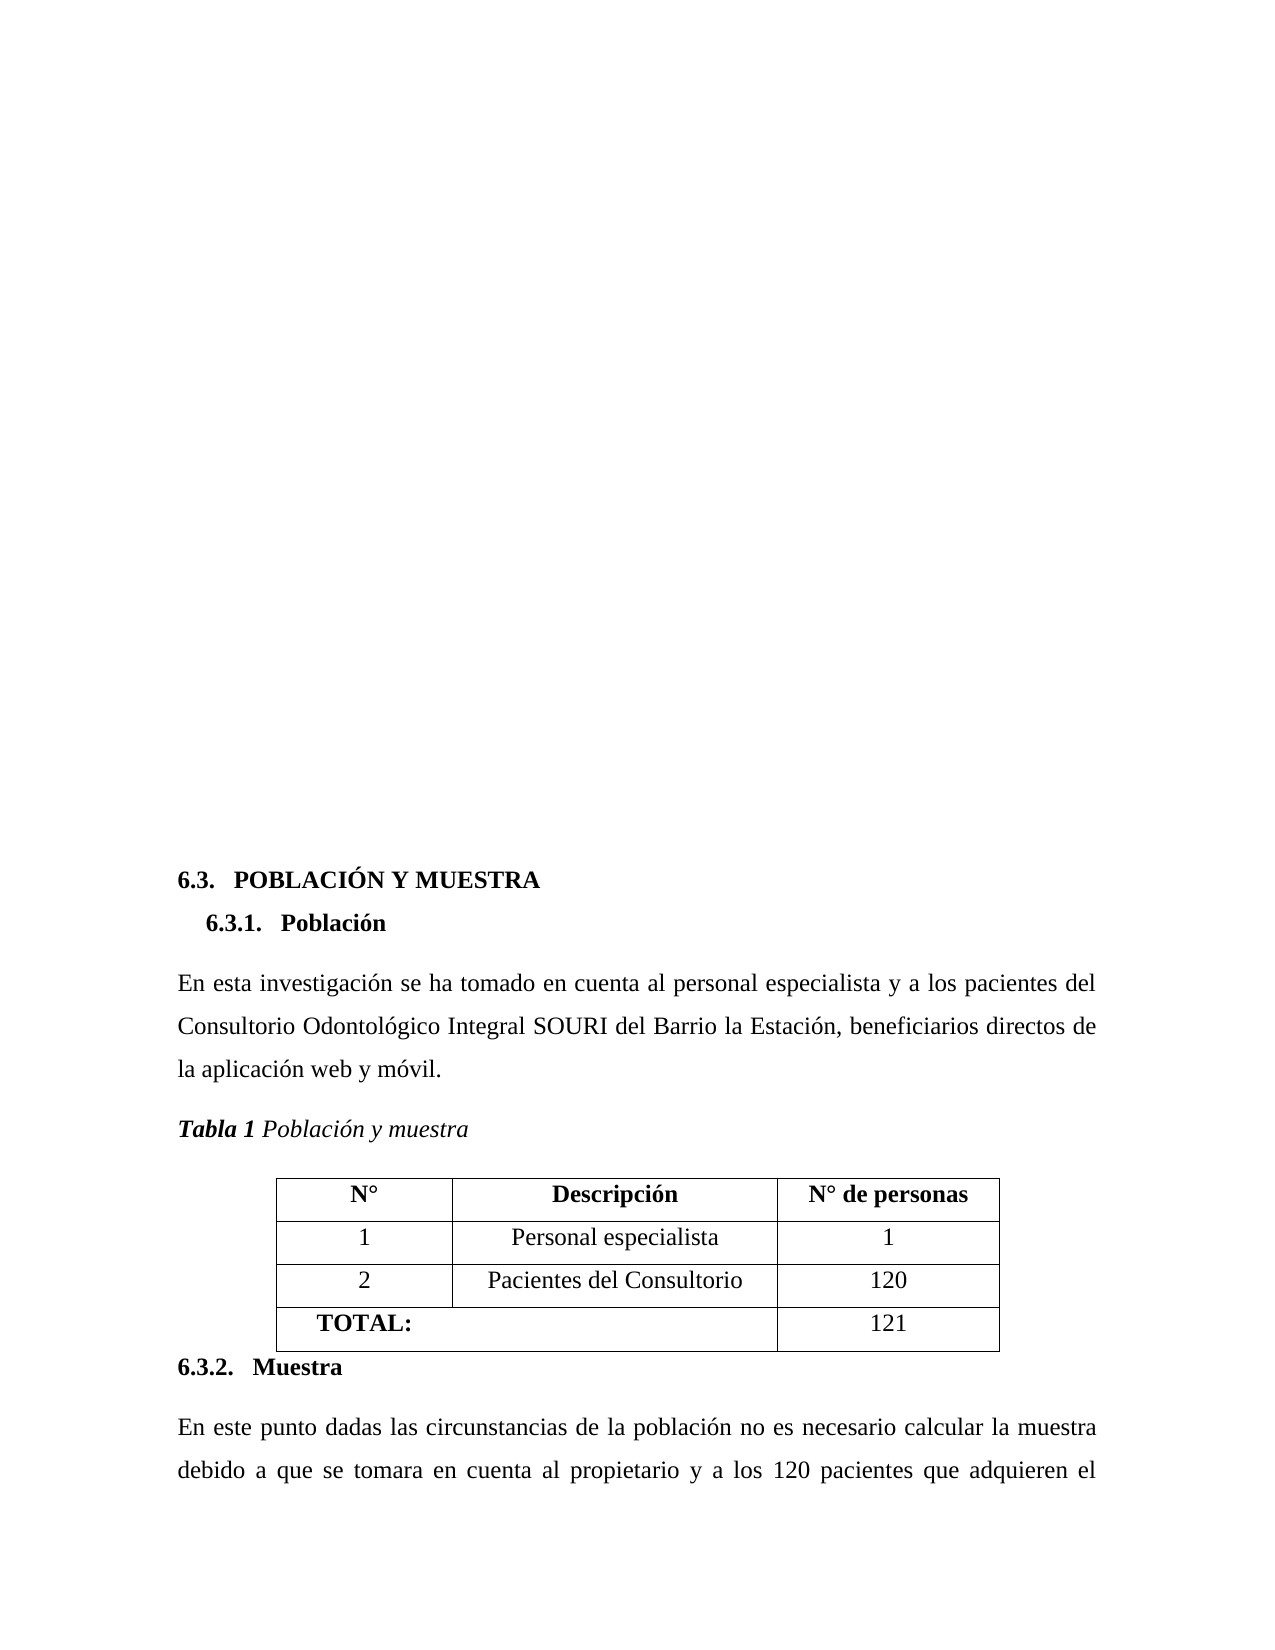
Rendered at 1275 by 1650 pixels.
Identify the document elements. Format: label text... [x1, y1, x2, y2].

table_cell 1 [277, 1222, 452, 1264]
table_cell 1 [778, 1222, 999, 1264]
text En esta investigación se ha tomado en cuenta al personal especialista y a los pacientes del Consultorio Odontológico Integral SOURI del Barrio la Estación, beneficiarios directos de la aplicación web y móvil. [177, 968, 1098, 1083]
list Población [206, 908, 1098, 937]
table_cell Personal especialista [453, 1222, 777, 1264]
table_cell 120 [778, 1265, 999, 1307]
table_header N° [277, 1179, 452, 1221]
list POBLACIÓN Y MUESTRA [177, 865, 1098, 894]
list Muestra [177, 1352, 1098, 1381]
table_header Descripción [453, 1179, 777, 1221]
table_cell 2 [277, 1265, 452, 1307]
table_header N° de personas [778, 1179, 999, 1221]
table_cell [453, 1308, 777, 1351]
table_cell TOTAL: [277, 1308, 452, 1351]
table_cell Pacientes del Consultorio [453, 1265, 777, 1307]
table_cell 121 [778, 1308, 999, 1351]
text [177, 1412, 1098, 1484]
